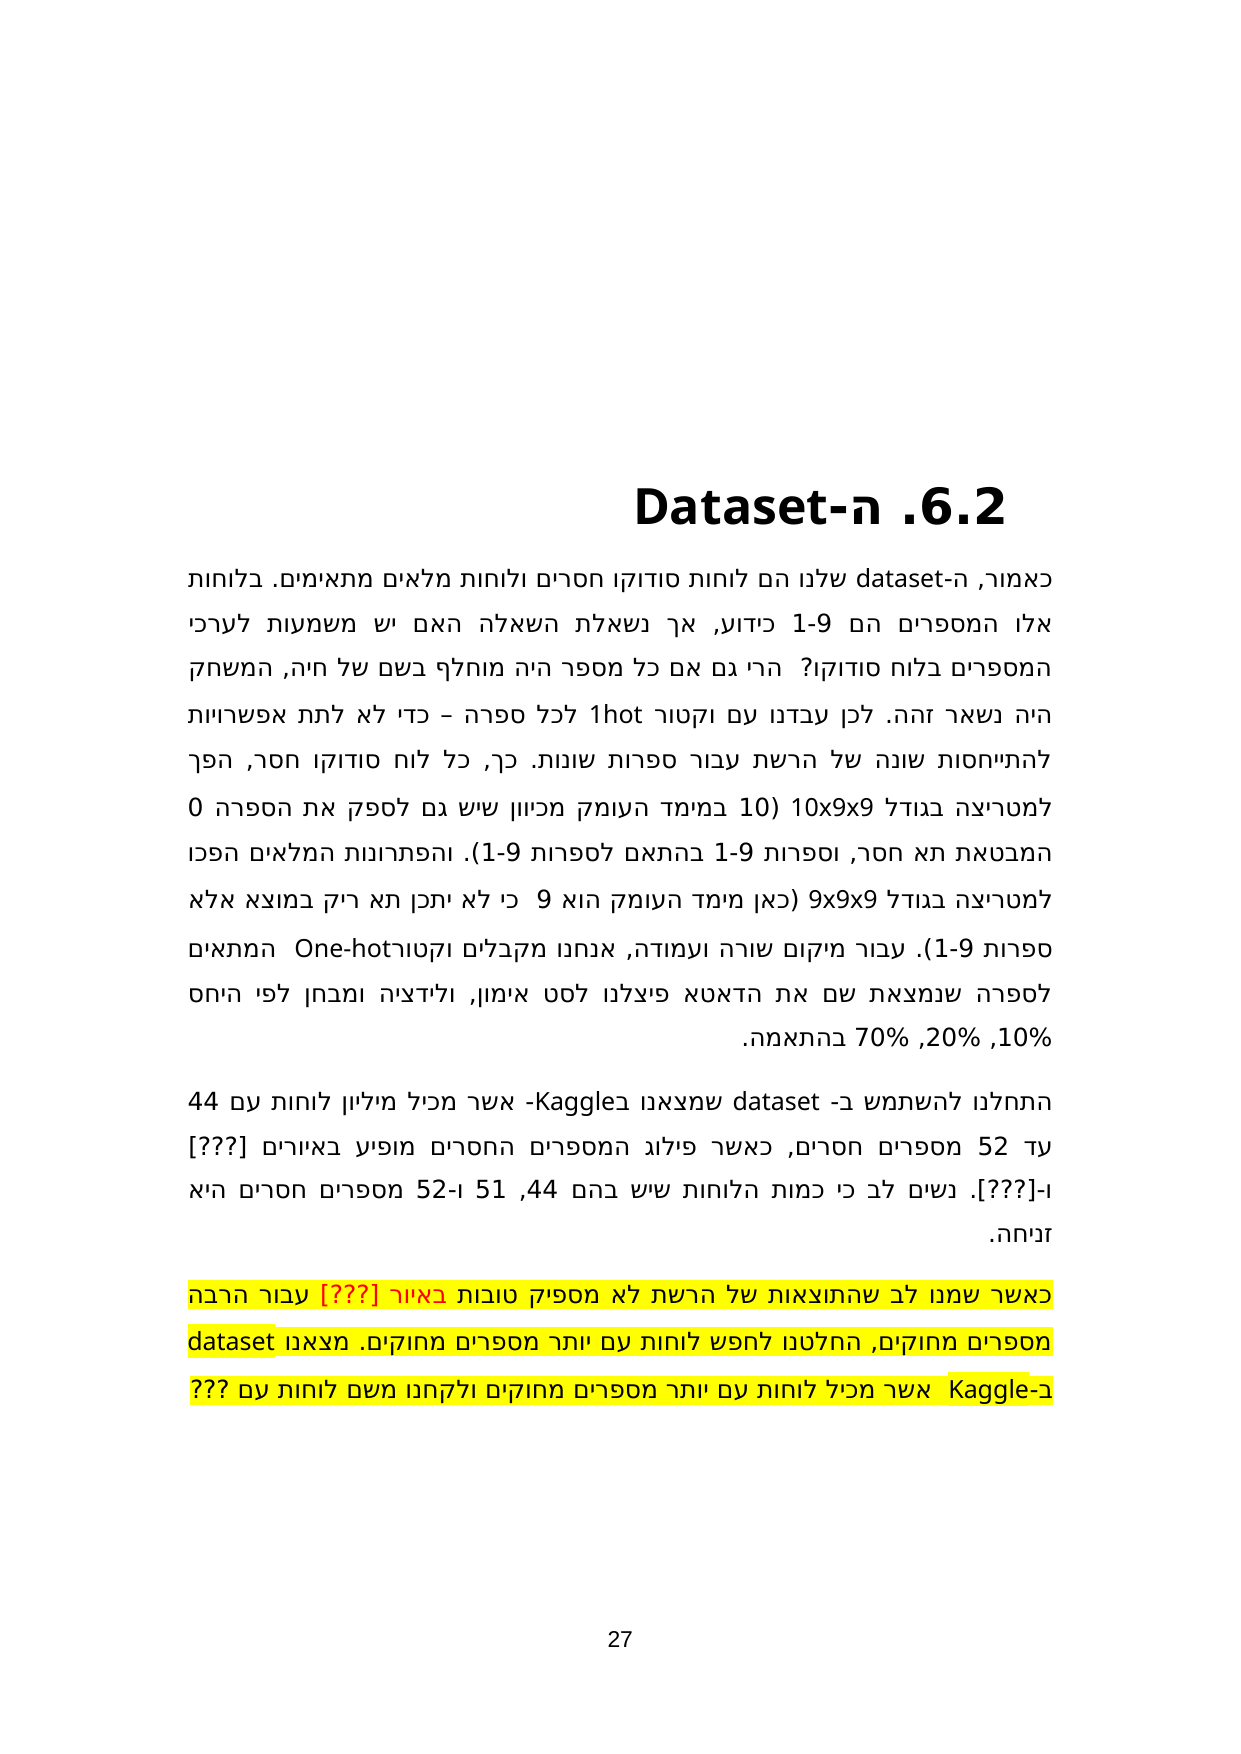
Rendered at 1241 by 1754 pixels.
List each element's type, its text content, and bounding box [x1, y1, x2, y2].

text 6.2. ה-Dataset [187, 471, 1008, 539]
text כאשר שמנו לב שהתוצאות של הרשת לא מספיק טובות באיור [???] עבור הרבה מספרים מחוקים, החלטנו לחפש לוחות עם יותר מספרים מחוקים. מצאנו dataset ב-Kaggle אשר מכיל לוחות עם יותר מספרים מחוקים ולקחנו משם לוחות עם ??? [187, 1280, 1053, 1406]
text התחלנו להשתמש ב- dataset שמצאנו בKaggle- אשר מכיל מיליון לוחות עם 44 עד 52 מספרים חסרים, כאשר פילוג המספרים החסרים מופיע באיורים [???] ו-[???]. נשים לב כי כמות הלוחות שיש בהם 44, 51 ו-52 מספרים חסרים היא זניחה. [187, 1083, 1053, 1248]
text כאמור, ה-dataset שלנו הם לוחות סודוקו חסרים ולוחות מלאים מתאימים. בלוחות אלו המספרים הם 1-9 כידוע, אך נשאלת השאלה האם יש משמעות לערכי המספרים בלוח סודוקו? הרי גם אם כל מספר היה מוחלף בשם של חיה, המשחק היה נשאר זהה. לכן עבדנו עם וקטור 1hot לכל ספרה – כדי לא לתת אפשרויות להתייחסות שונה של הרשת עבור ספרות שונות. כך, כל לוח סודוקו חסר, הפך למטריצה בגודל 10x9x9 (10 במימד העומק מכיוון שיש גם לספק את הספרה 0 המבטאת תא חסר, וספרות 1-9 בהתאם לספרות 1-9). והפתרונות המלאים הפכו למטריצה בגודל 9x9x9 (כאן מימד העומק הוא 9 כי לא יתכן תא ריק במוצא אלא ספרות 1-9). עבור מיקום שורה ועמודה, אנחנו מקבלים וקטורOne-hot המתאים לספרה שנמצאת שם את הדאטא פיצלנו לסט אימון, ולידציה ומבחן לפי היחס 10%, 20%, 70% בהתאמה. [187, 561, 1053, 1052]
